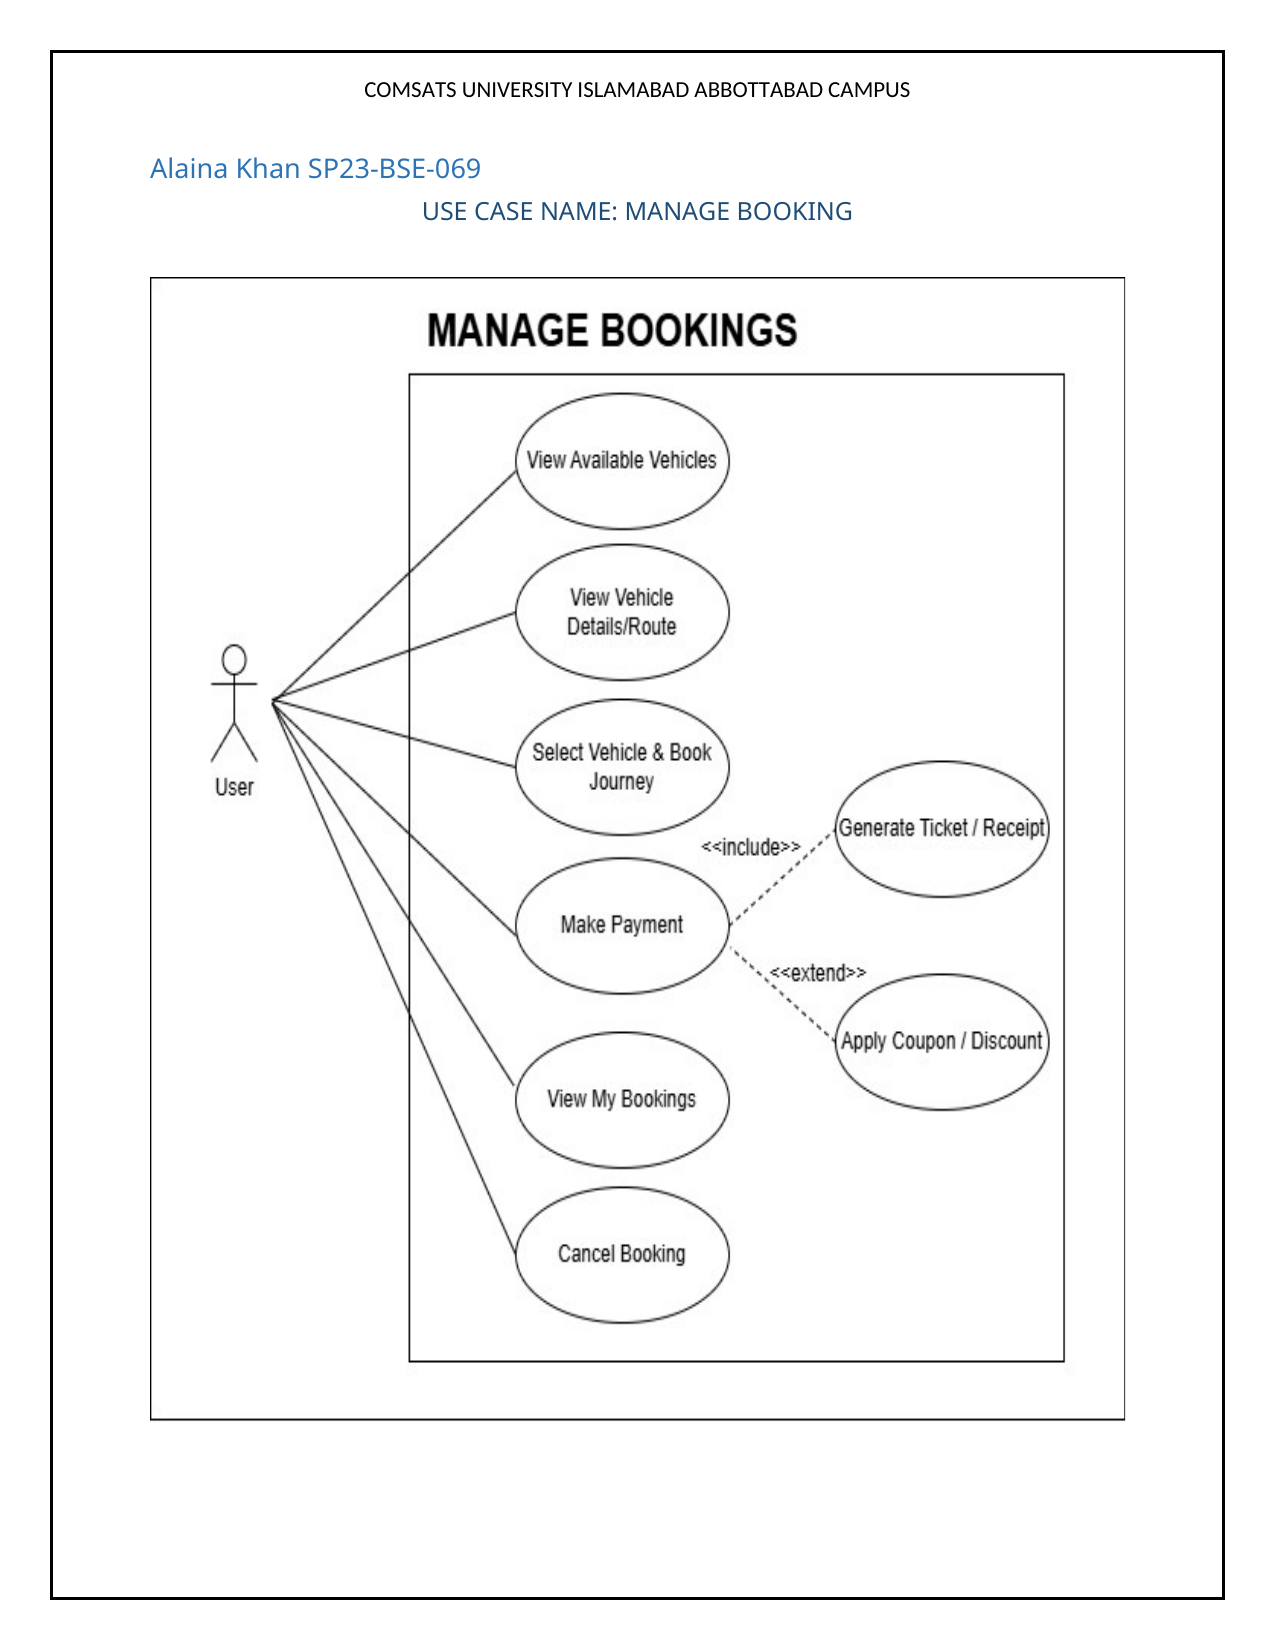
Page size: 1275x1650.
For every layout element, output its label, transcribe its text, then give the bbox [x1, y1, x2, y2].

picture [150, 277, 1125, 1423]
subtitle USE CASE NAME: MANAGE BOOKING [150, 194, 1125, 228]
subtitle Alaina Khan SP23-BSE-069 [150, 150, 1125, 187]
